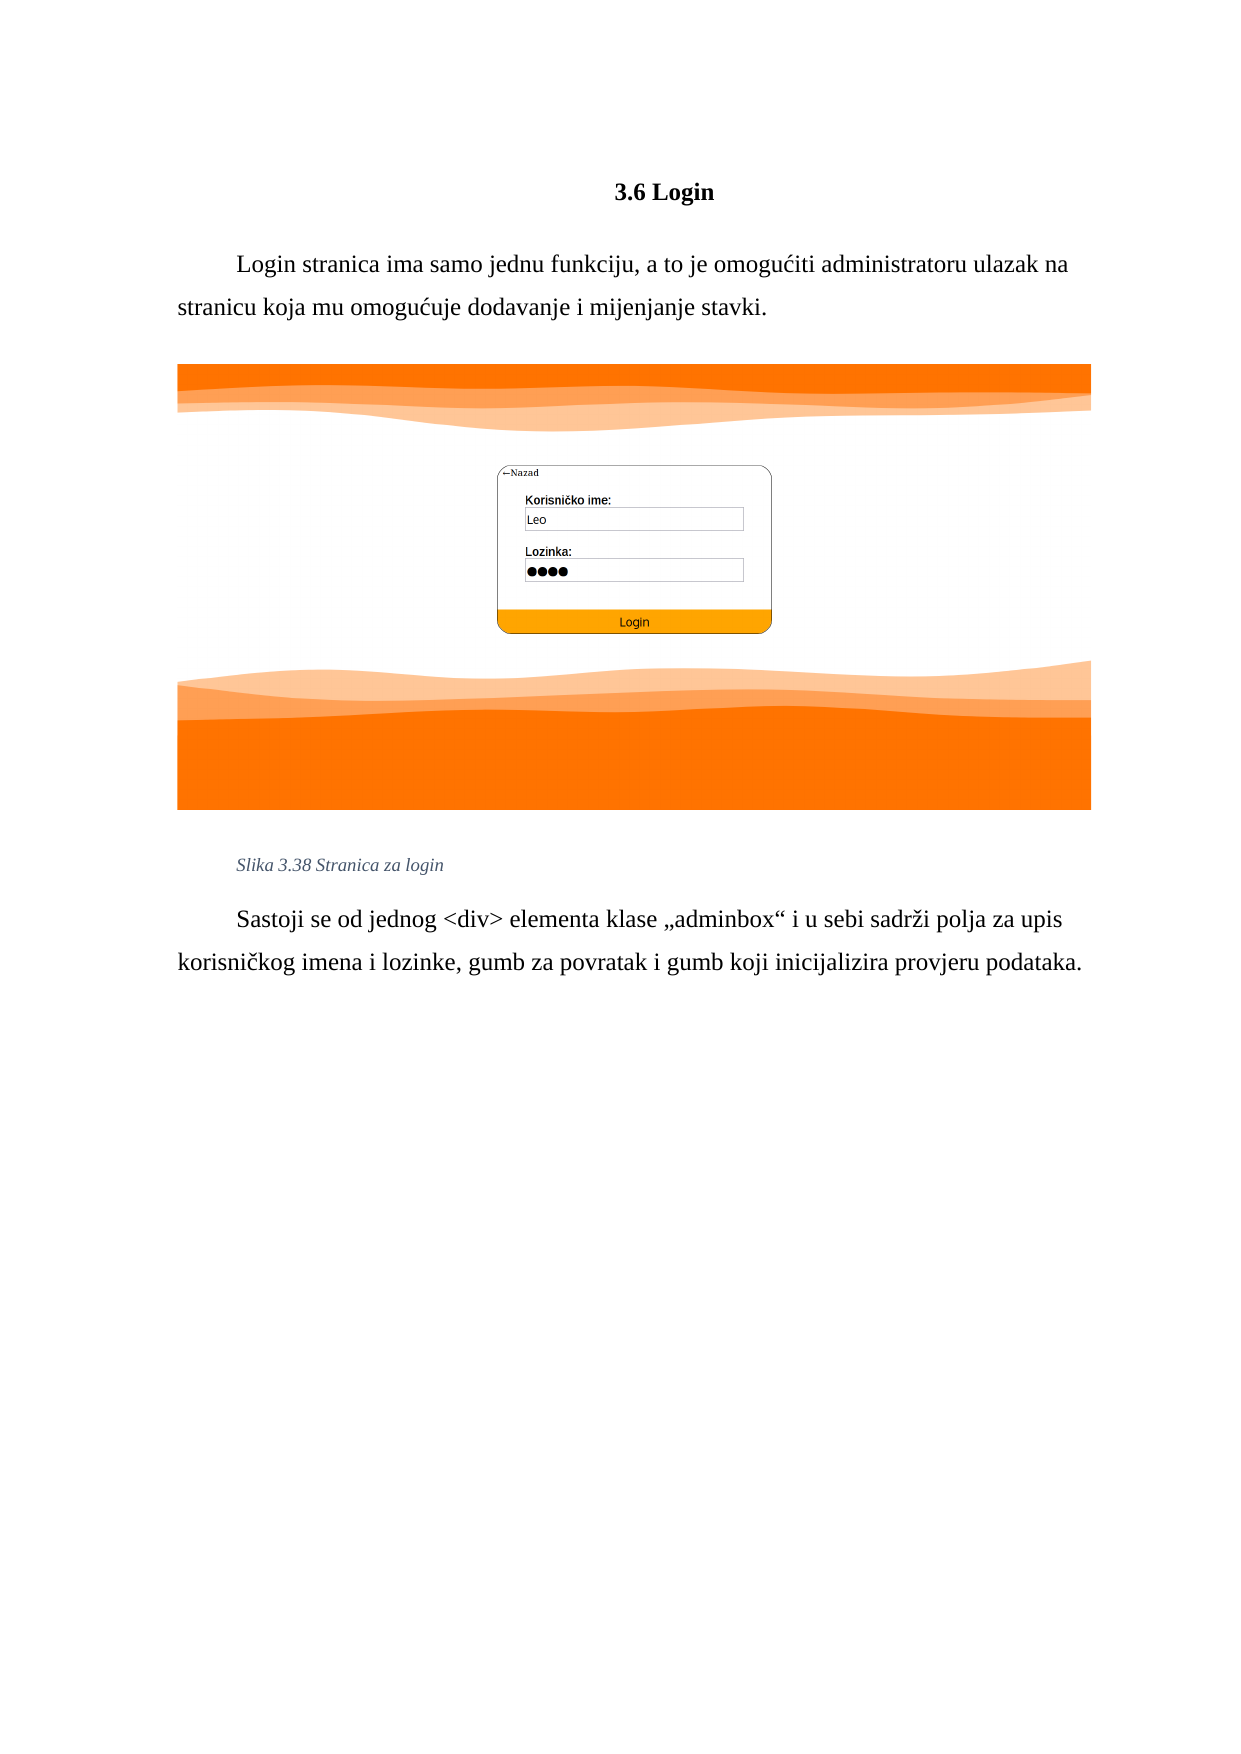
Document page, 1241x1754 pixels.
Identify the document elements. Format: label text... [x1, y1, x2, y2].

picture [177, 364, 1092, 810]
text Login stranica ima samo jednu funkciju, a to je omogućiti administratoru ulazak na stranicu koja mu omogućuje dodavanje i mijenjanje stavki. [177, 249, 1092, 321]
text Sastoji se od jednog <div> elementa klase „adminbox“ i u sebi sadrži polja za upis korisničkog imena i lozinke, gumb za povratak i gumb koji inicijalizira provjeru podataka. [177, 904, 1092, 976]
text Slika 3.38 Stranica za login [177, 853, 1092, 875]
subtitle Login [236, 177, 1092, 206]
